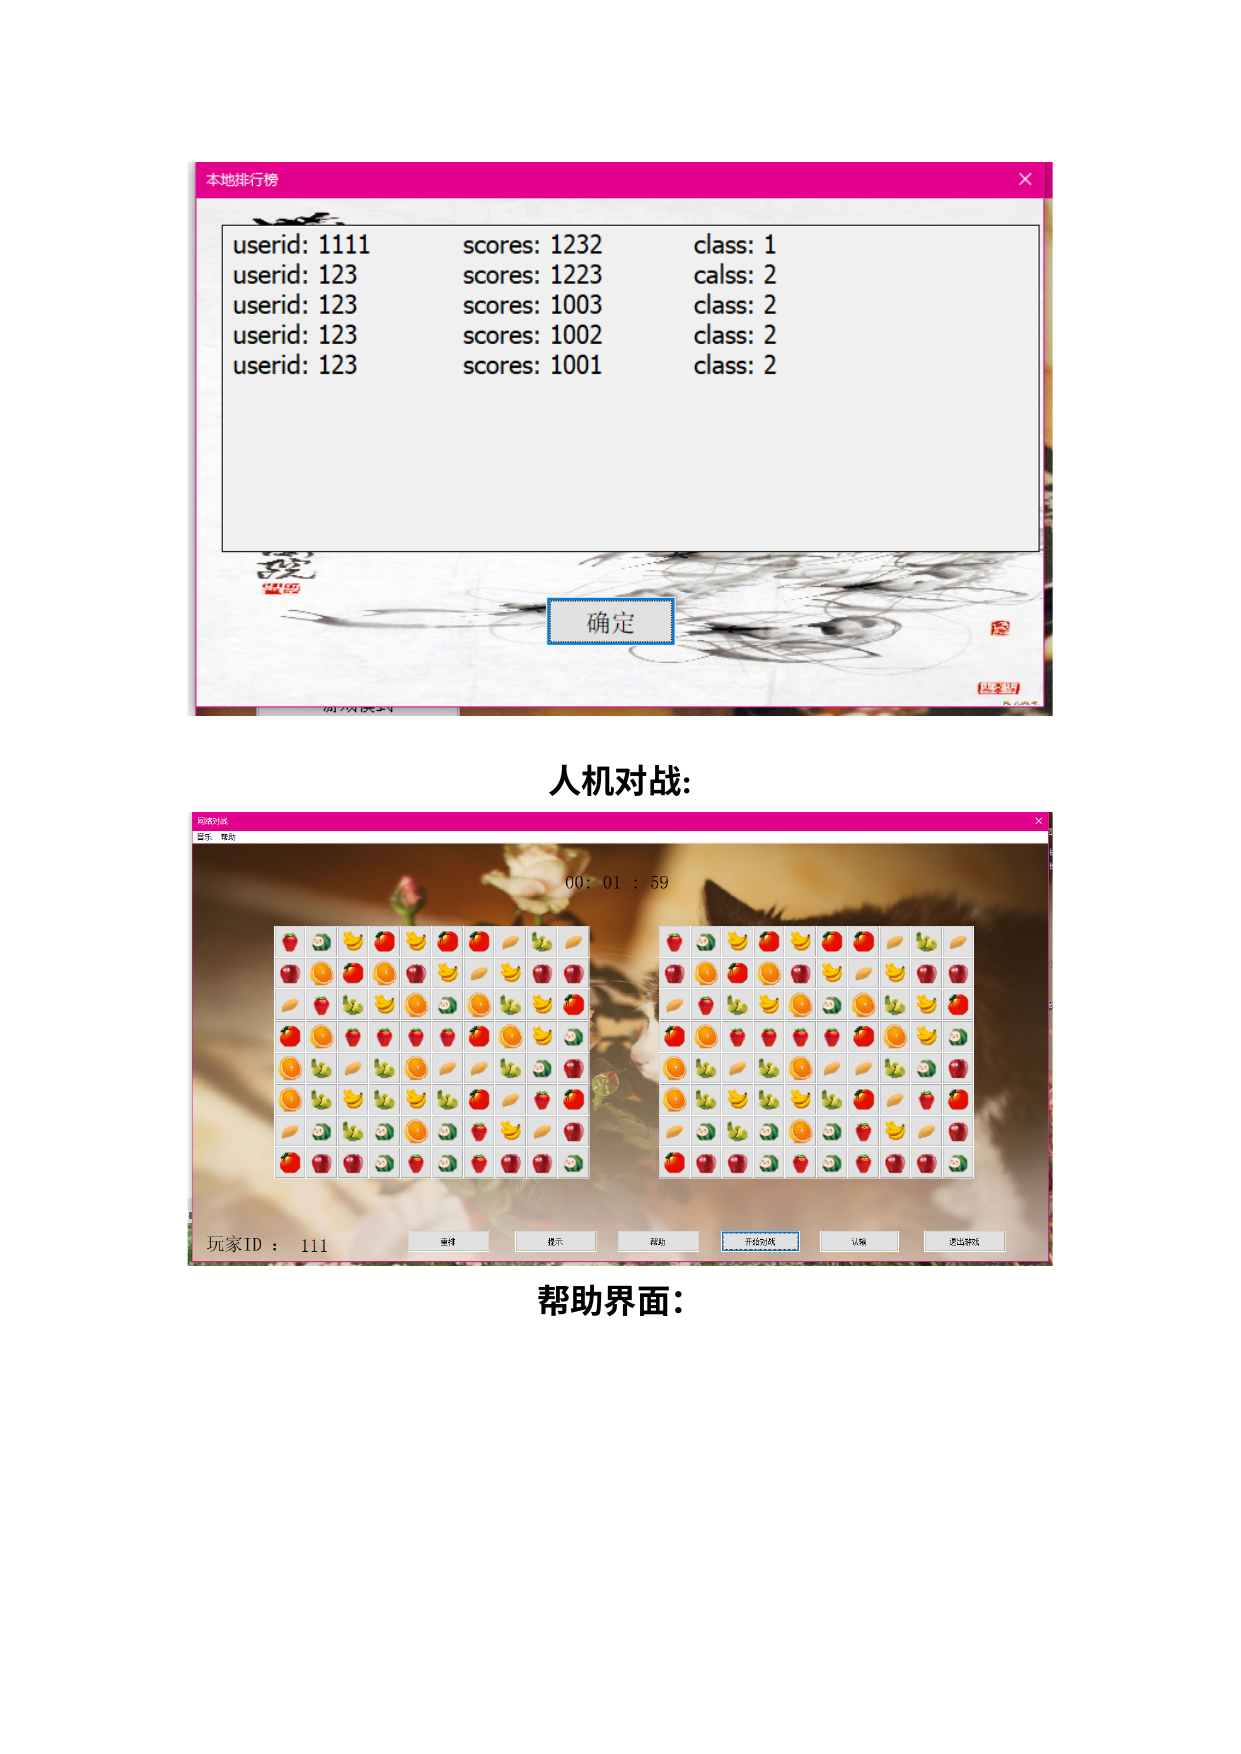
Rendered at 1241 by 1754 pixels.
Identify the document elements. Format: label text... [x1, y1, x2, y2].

picture [187, 162, 1053, 716]
picture [187, 812, 1053, 1266]
text 人机对战: [187, 747, 1053, 812]
text 帮助界面： [187, 1267, 1053, 1332]
